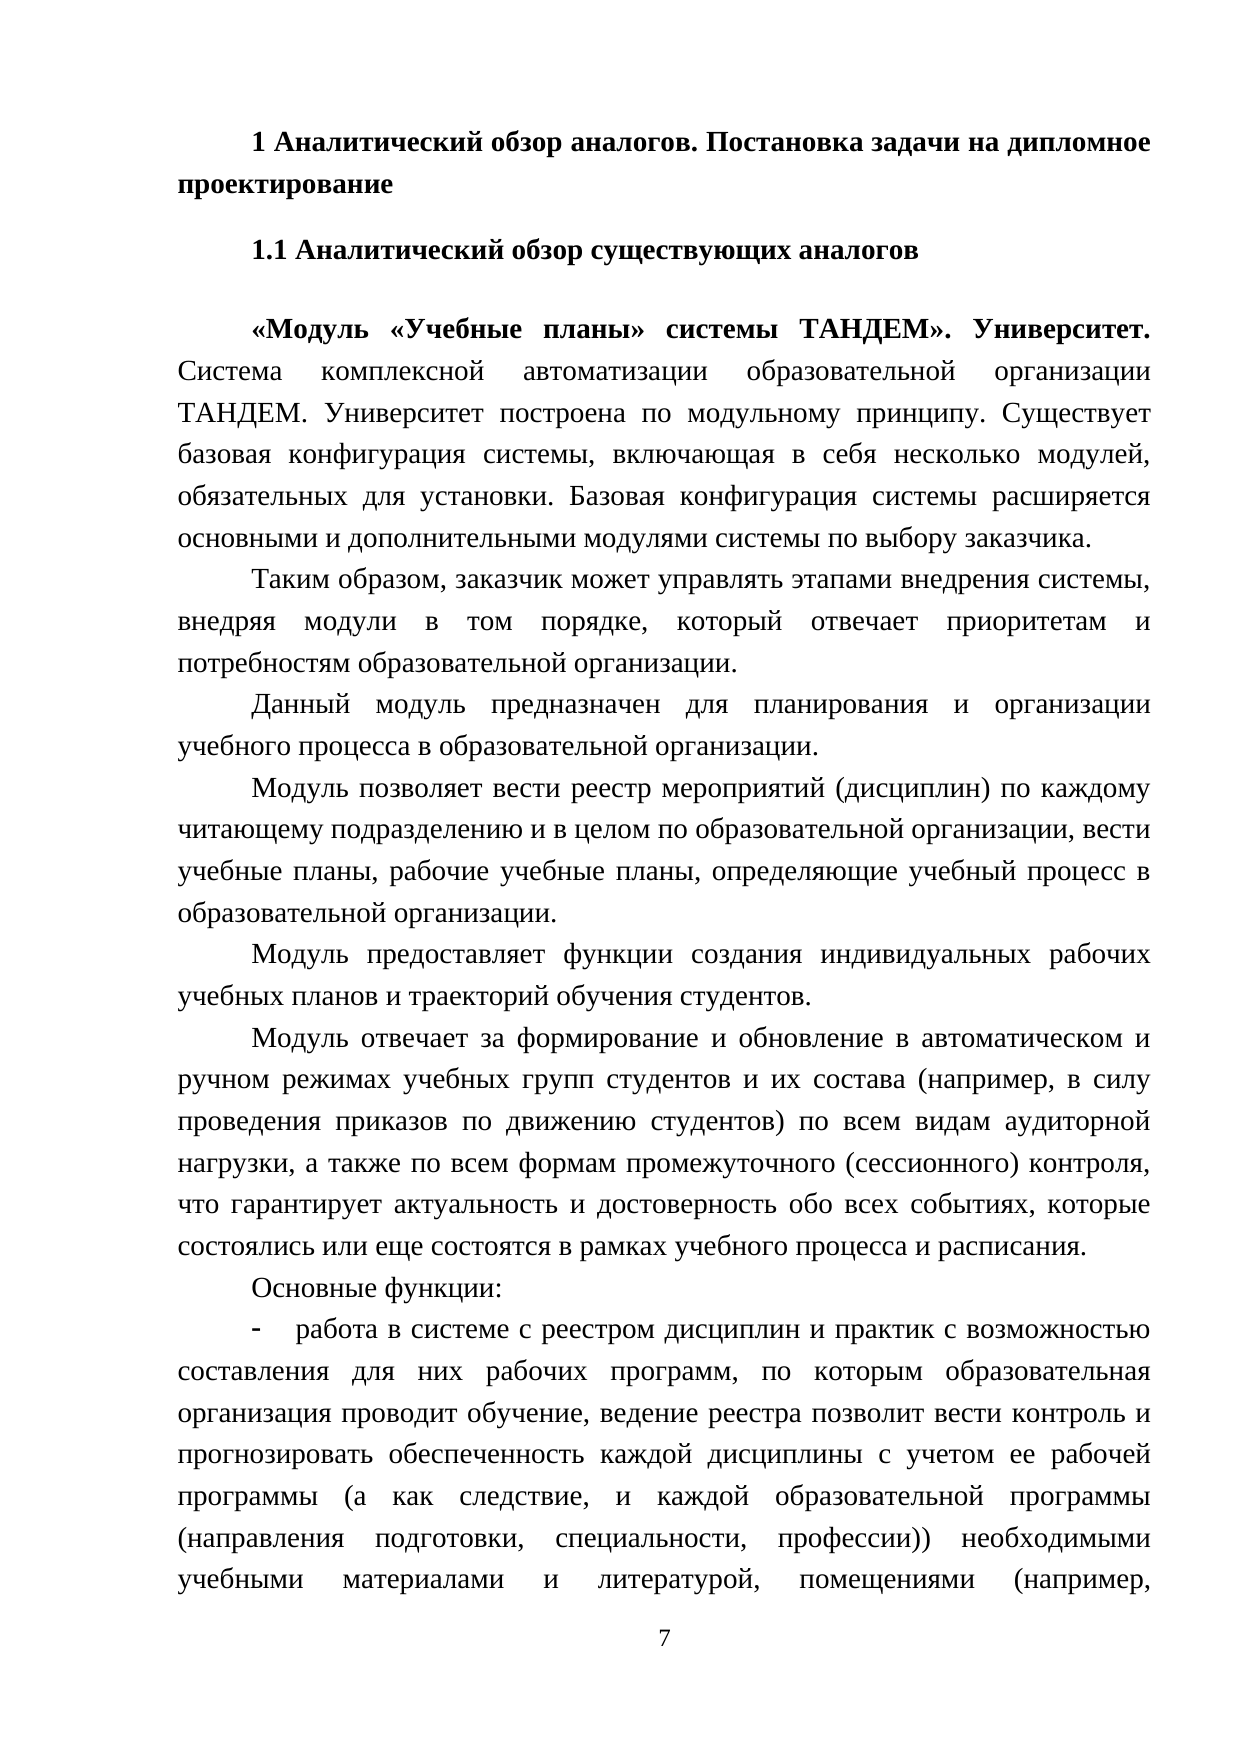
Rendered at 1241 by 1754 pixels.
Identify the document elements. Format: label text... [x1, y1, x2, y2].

text Модуль позволяет вести реестр мероприятий (дисциплин) по каждому читающему подразделению и в целом по образовательной организации, вести учебные планы, рабочие учебные планы, определяющие учебный процесс в образовательной организации. [177, 764, 1152, 931]
text 1.1 Аналитический обзор существующих аналогов [177, 226, 1152, 268]
text Основные функции: [177, 1264, 1152, 1306]
text Таким образом, заказчик может управлять этапами внедрения системы, внедряя модули в том порядке, который отвечает приоритетам и потребностям образовательной организации. [177, 556, 1152, 681]
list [177, 1306, 1152, 1597]
text Модуль отвечает за формирование и обновление в автоматическом и ручном режимах учебных групп студентов и их состава (например, в силу проведения приказов по движению студентов) по всем видам аудиторной нагрузки, а также по всем формам промежуточного (сессионного) контроля, что гарантирует актуальность и достоверность обо всех событиях, которые состоялись или еще состоятся в рамках учебного процесса и расписания. [177, 1014, 1152, 1264]
text Модуль предоставляет функции создания индивидуальных рабочих учебных планов и траекторий обучения студентов. [177, 931, 1152, 1014]
text Данный модуль предназначен для планирования и организации учебного процесса в образовательной организации. [177, 681, 1152, 764]
text 1 Аналитический обзор аналогов. Постановка задачи на дипломное проектирование [177, 118, 1152, 201]
text «Модуль «Учебные планы» системы ТАНДЕМ». Университет. Система комплексной автоматизации образовательной организации ТАНДЕМ. Университет построена по модульному принципу. Существует базовая конфигурация системы, включающая в себя несколько модулей, обязательных для установки. Базовая конфигурация системы расширяется основными и дополнительными модулями системы по выбору заказчика. [177, 306, 1152, 556]
